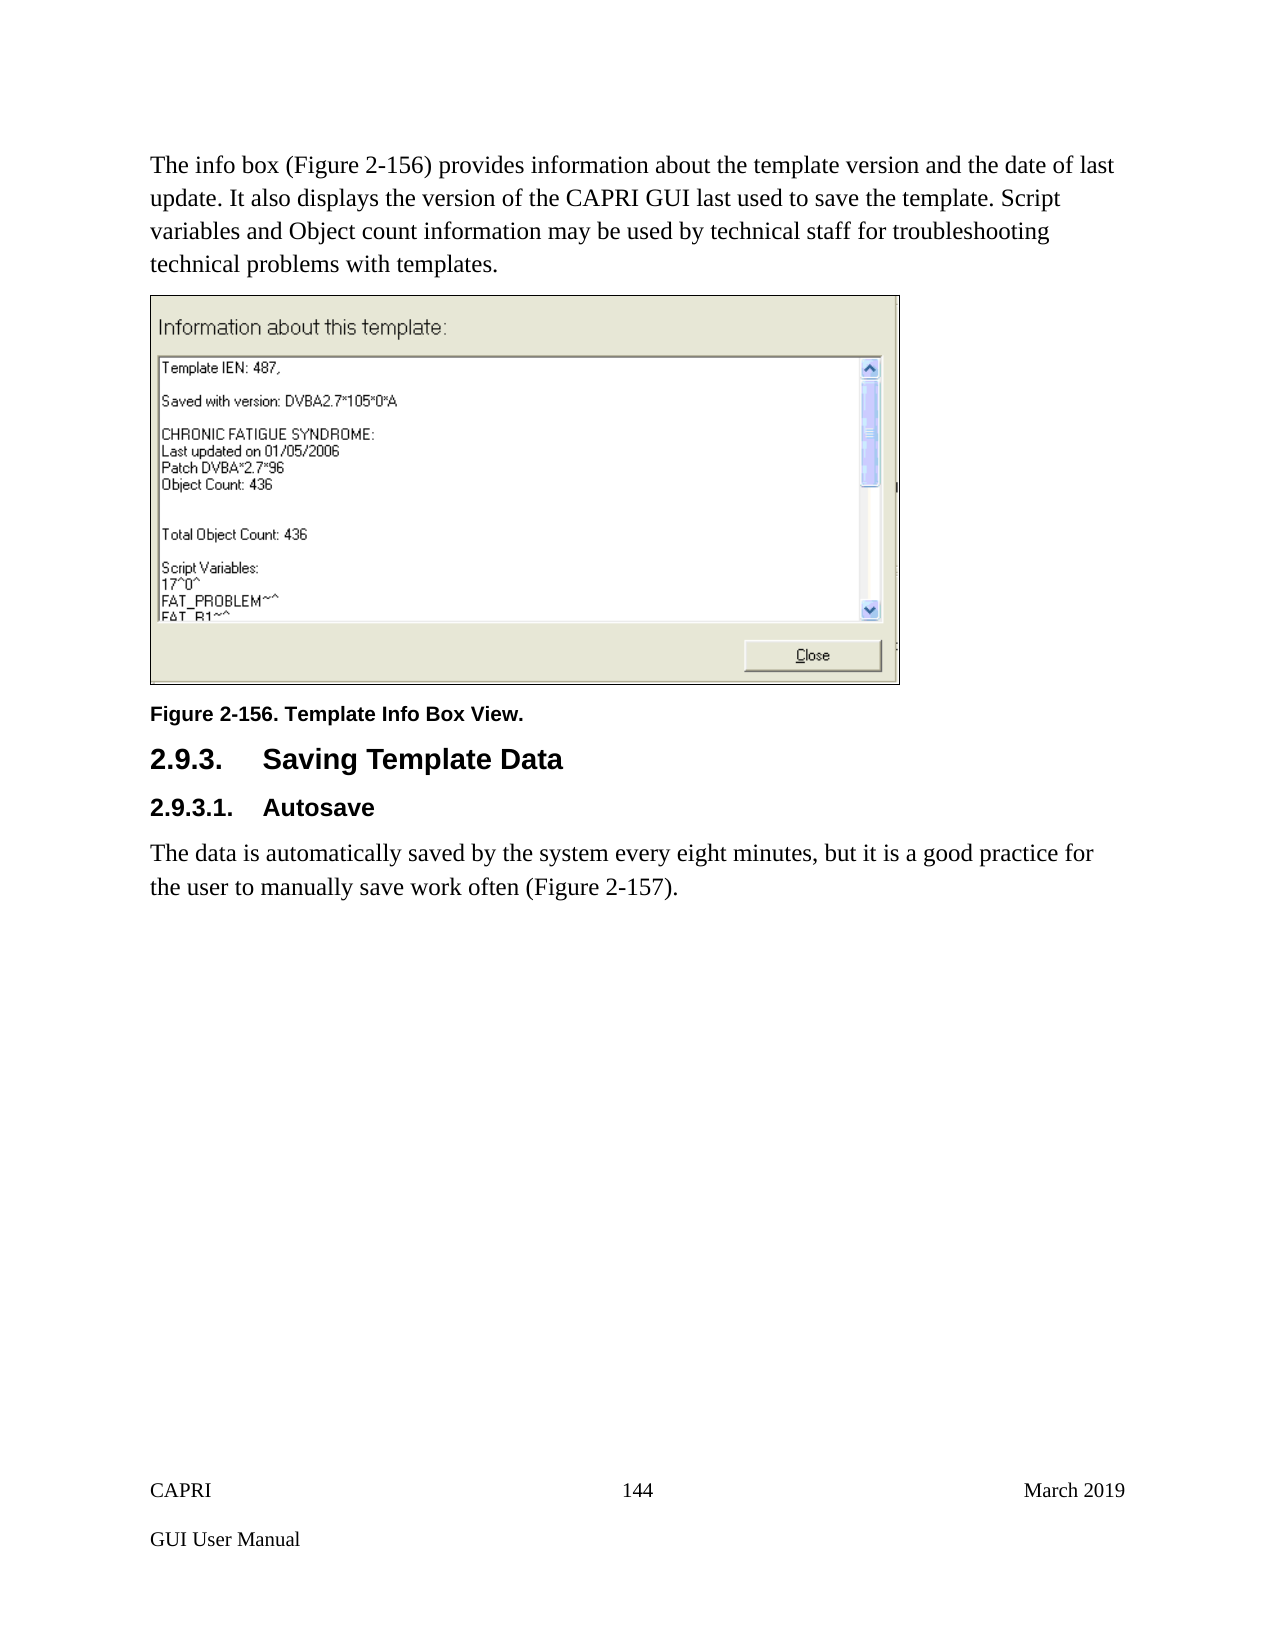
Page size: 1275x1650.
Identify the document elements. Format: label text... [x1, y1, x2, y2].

text The info box (Figure 2-141) provides information about the template version and the date of last update. It also displays the version of the CAPRI GUI last used to save the template. Script variables and Object count information may be used by technical staff for troubleshooting technical problems with templates. [150, 150, 1125, 278]
picture [151, 296, 899, 684]
subtitle Saving Template Data [150, 742, 1125, 776]
text Figure 2-142. Template Info Box View. [150, 702, 1125, 726]
subtitle Autosave [150, 793, 1125, 822]
text The data is automatically saved by the system every eight minutes, but it is a good practice for the user to manually save work often (Figure 2-142). [150, 838, 1125, 900]
